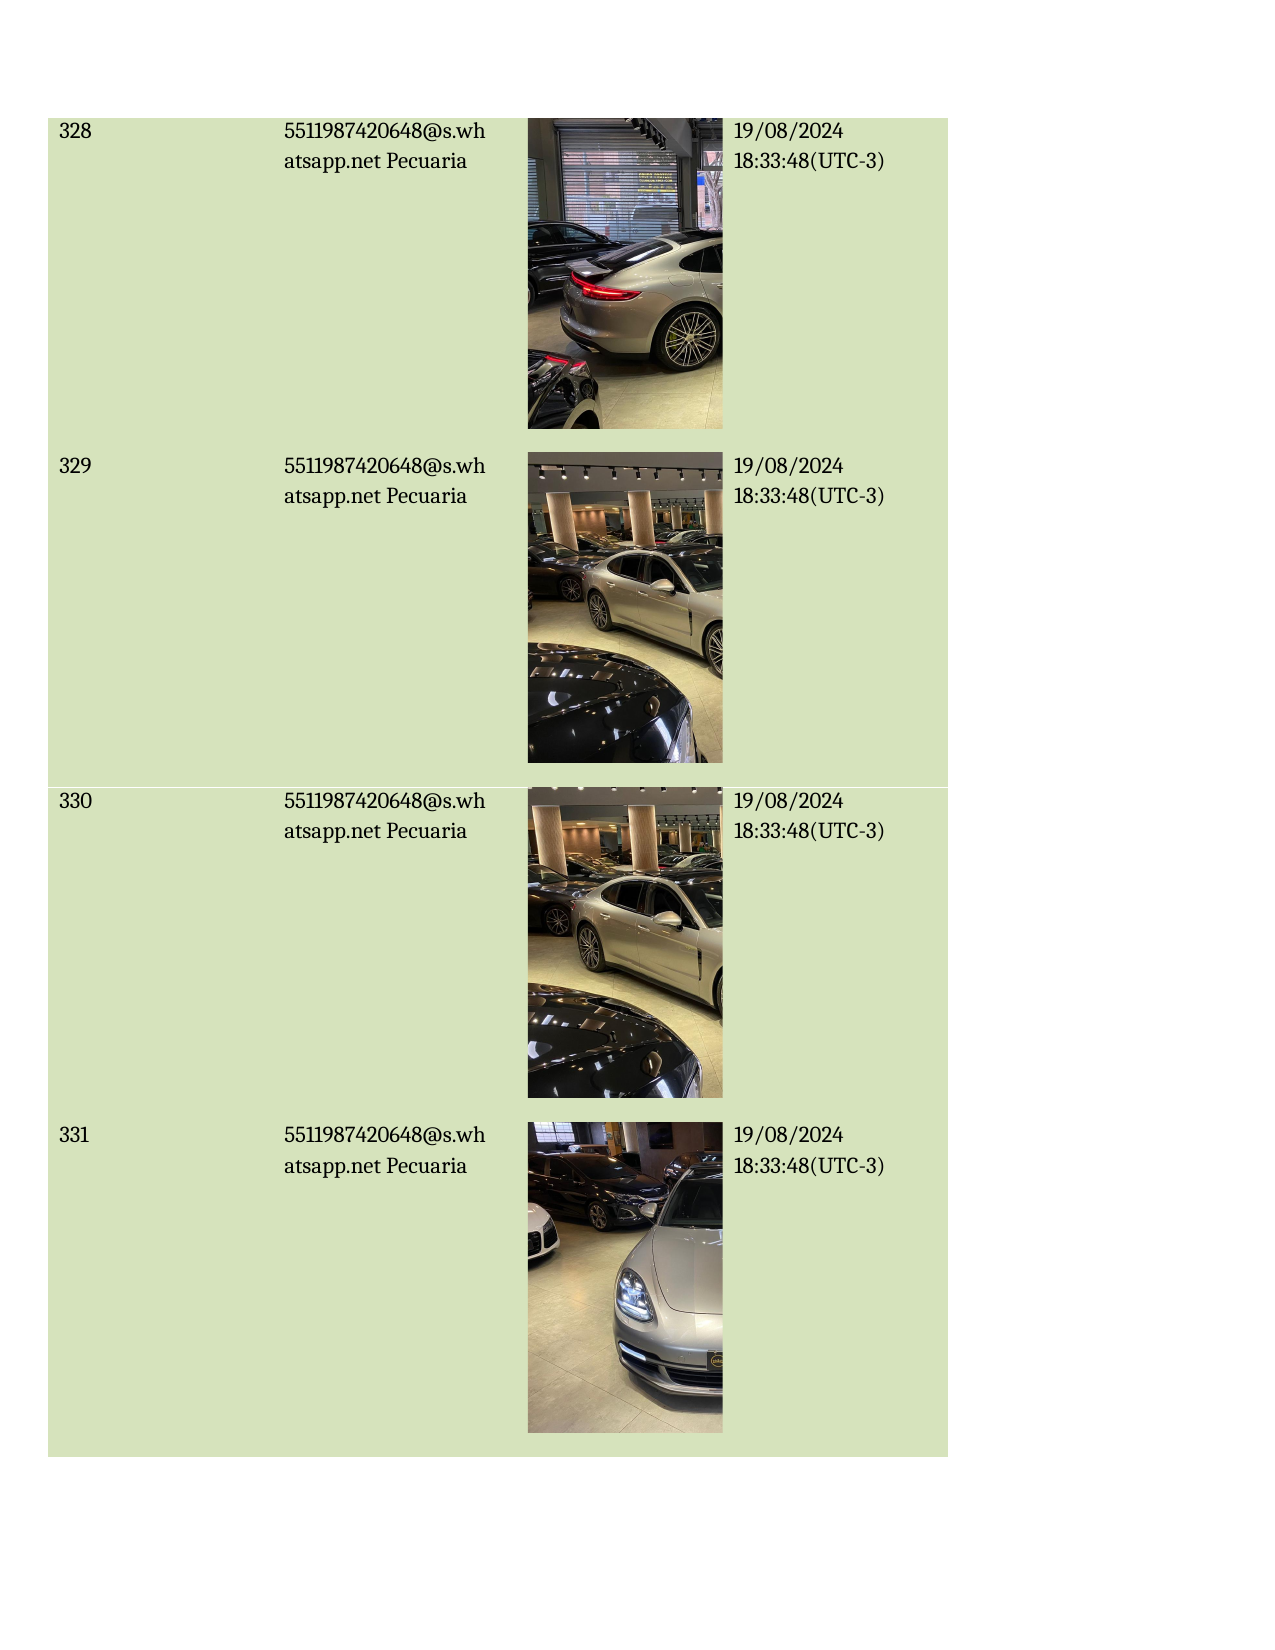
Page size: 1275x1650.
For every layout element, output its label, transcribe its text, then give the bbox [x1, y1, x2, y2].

table_cell 329 [48, 453, 273, 787]
table_cell 330 [48, 788, 273, 1122]
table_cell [723, 1122, 948, 1457]
table_cell 331 [48, 1122, 273, 1457]
picture [527, 787, 723, 1098]
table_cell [273, 118, 498, 453]
table_cell 19/08/2024 18:33:48(UTC-3) [723, 788, 948, 1122]
table_cell 5511987420648@s.whatsapp.net Pecuaria [273, 453, 498, 787]
table_cell 19/08/2024 18:33:48(UTC-3) [723, 453, 948, 787]
table_cell [498, 1122, 723, 1457]
picture [527, 452, 723, 763]
table_cell 328 [48, 118, 273, 453]
table_cell [498, 118, 723, 453]
table_cell 5511987420648@s.whatsapp.net Pecuaria [273, 788, 498, 1122]
table_cell [498, 788, 723, 1122]
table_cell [723, 118, 948, 453]
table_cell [273, 1122, 498, 1457]
picture [527, 118, 723, 429]
picture [527, 1122, 723, 1433]
table_cell [498, 453, 723, 787]
